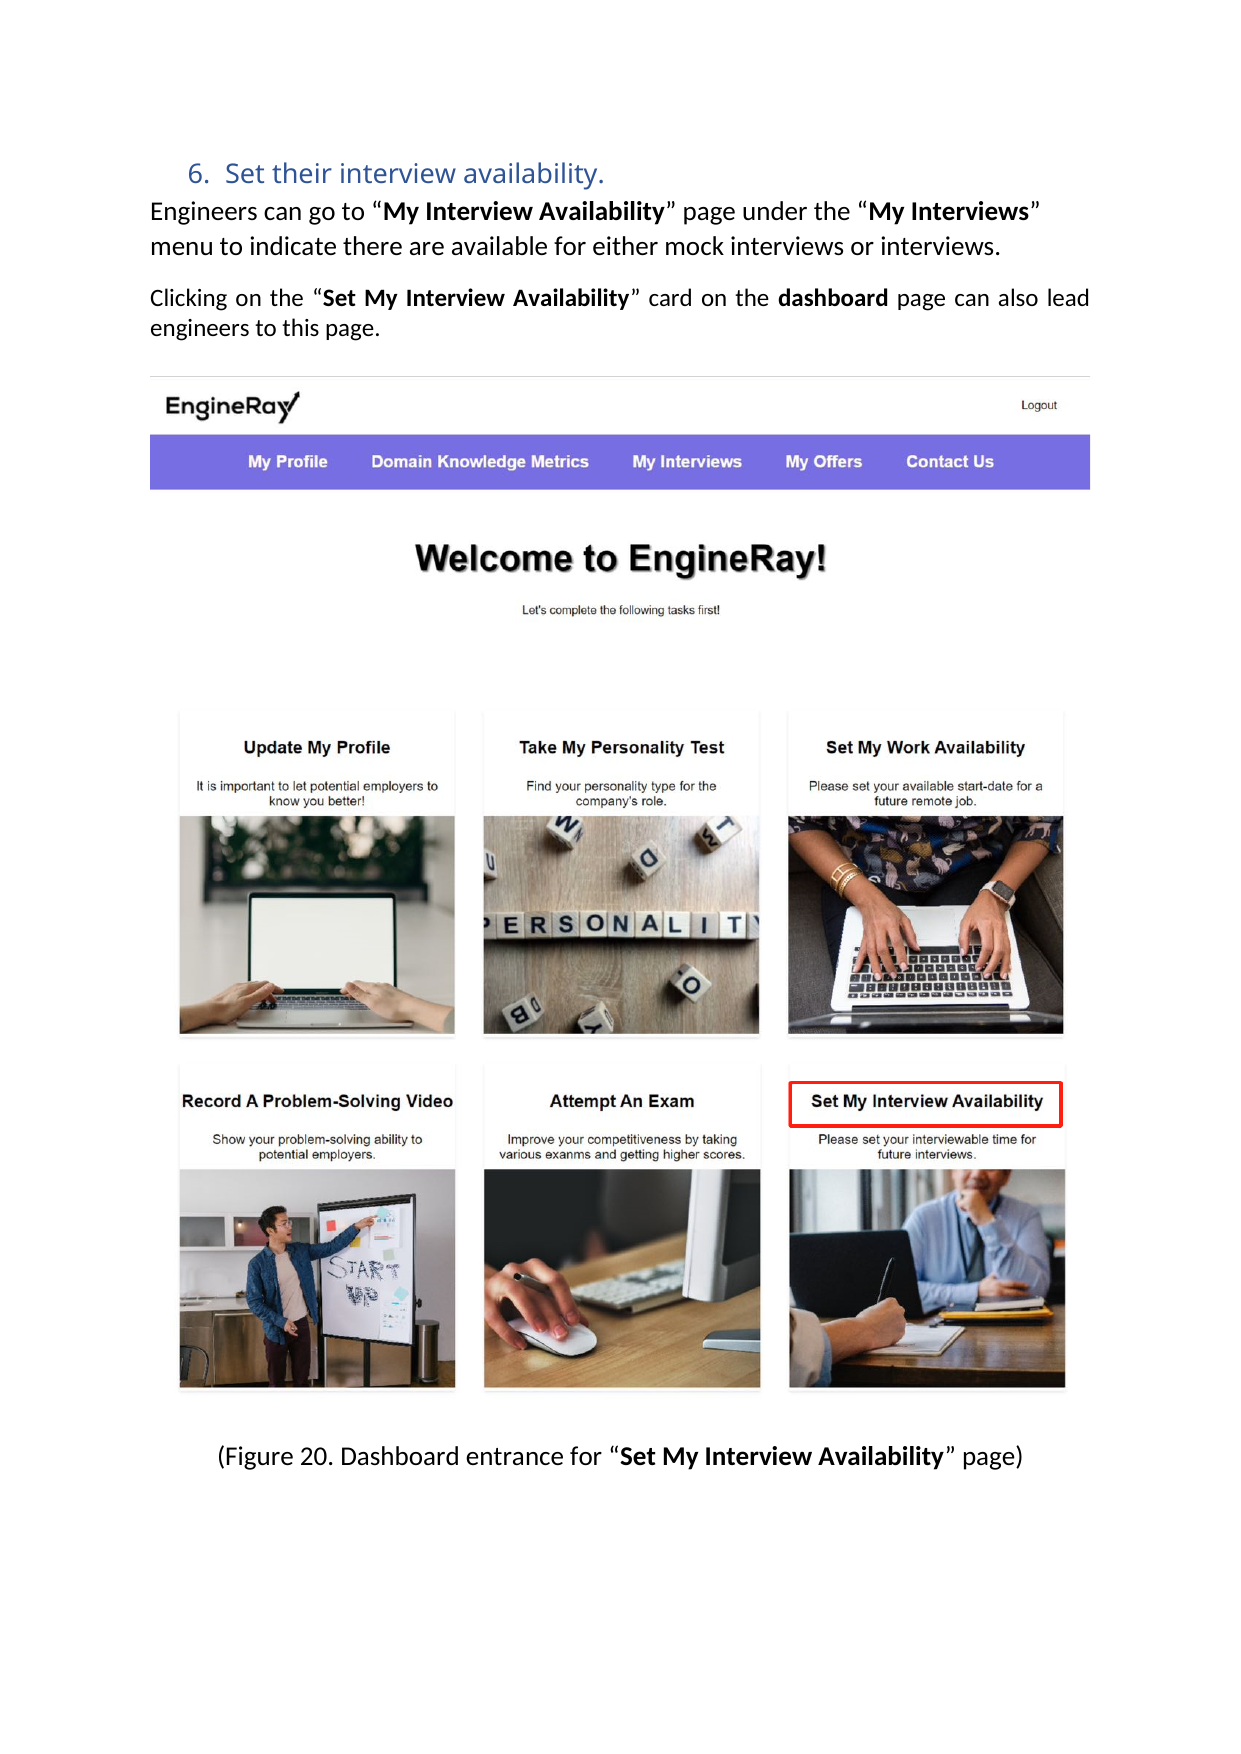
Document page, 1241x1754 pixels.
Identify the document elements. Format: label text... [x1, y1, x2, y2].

text (Figure 20. Dashboard entrance for “Set My Interview Availability” page) [150, 1439, 1090, 1472]
picture [150, 376, 1091, 1409]
subtitle Set their interview availability. [187, 154, 1090, 191]
text Clicking on the “Set My Interview Availability” card on the dashboard page can also lead engineers to this page. [150, 282, 1090, 343]
text Engineers can go to “My Interview Availability” page under the “My Interviews” menu to indicate there are available for either mock interviews or interviews. [150, 194, 1090, 263]
